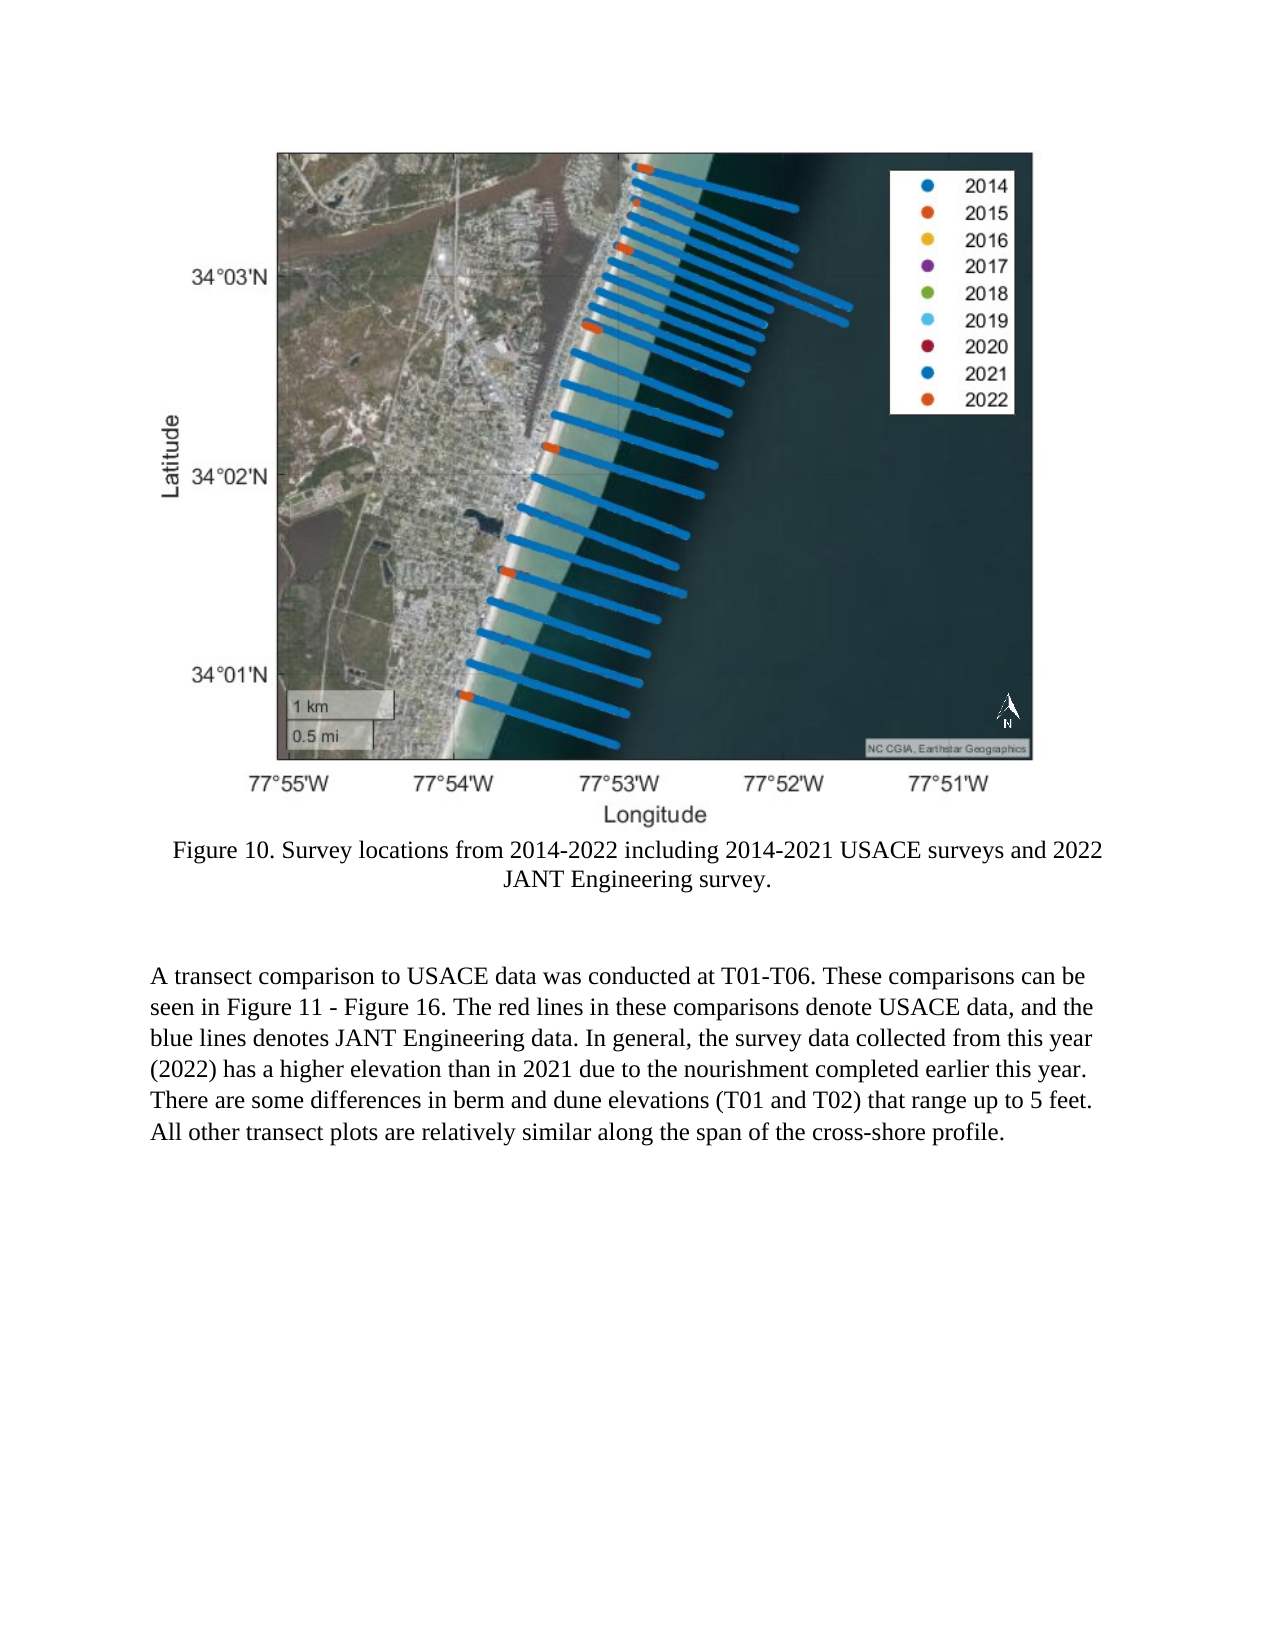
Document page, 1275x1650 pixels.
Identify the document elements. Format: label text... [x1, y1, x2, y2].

text Figure 10. Survey locations from 2014-2022 including 2014-2021 USACE surveys and 2022 JANT Engineering survey. [150, 835, 1125, 893]
picture [150, 150, 1046, 832]
text A transect comparison to USACE data was conducted at T01-T06. These comparisons can be seen in Figure 11 - Figure 16. The red lines in these comparisons denote USACE data, and the blue lines denotes JANT Engineering data. In general, the survey data collected from this year (2022) has a higher elevation than in 2021 due to the nourishment completed earlier this year. There are some differences in berm and dune elevations (T01 and T02) that range up to 5 feet. All other transect plots are relatively similar along the span of the cross-shore profile. [150, 961, 1125, 1145]
